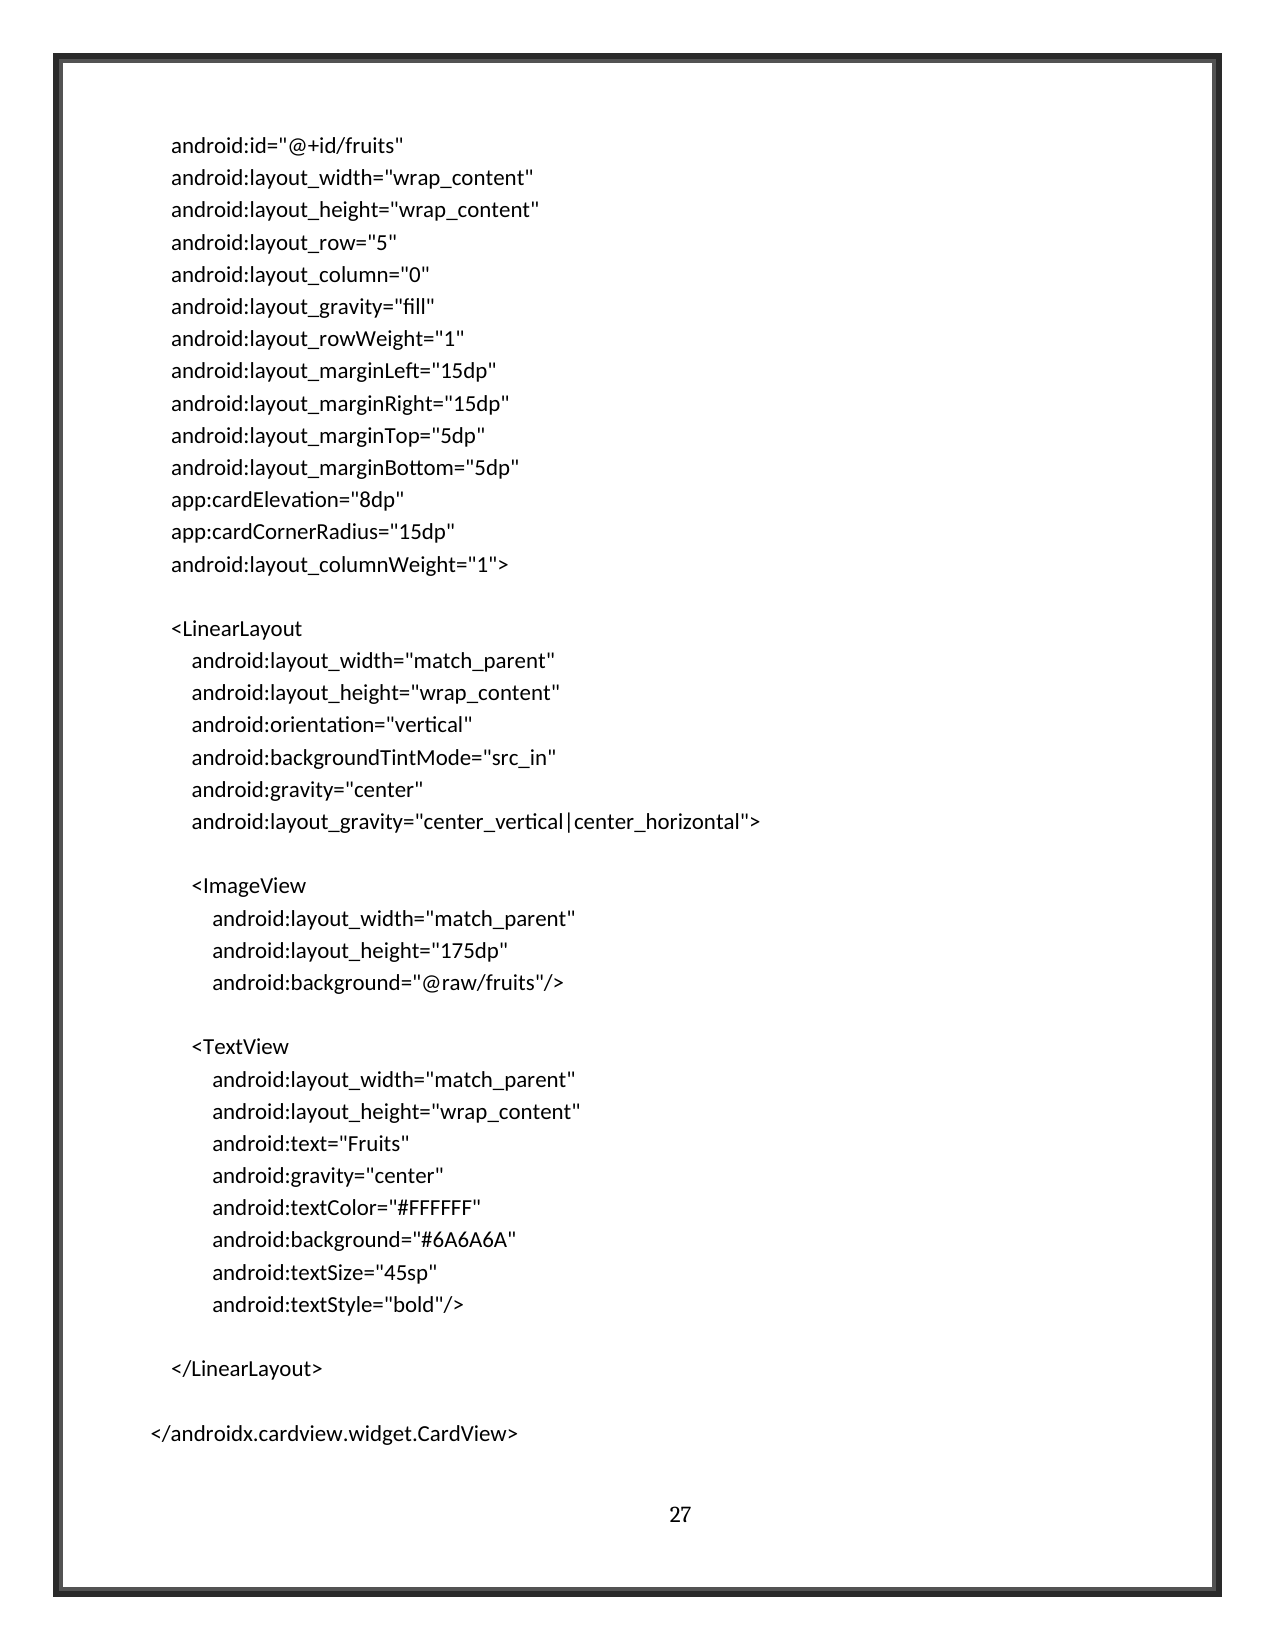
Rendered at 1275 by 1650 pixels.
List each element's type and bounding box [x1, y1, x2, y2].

text [88, 131, 1187, 1479]
